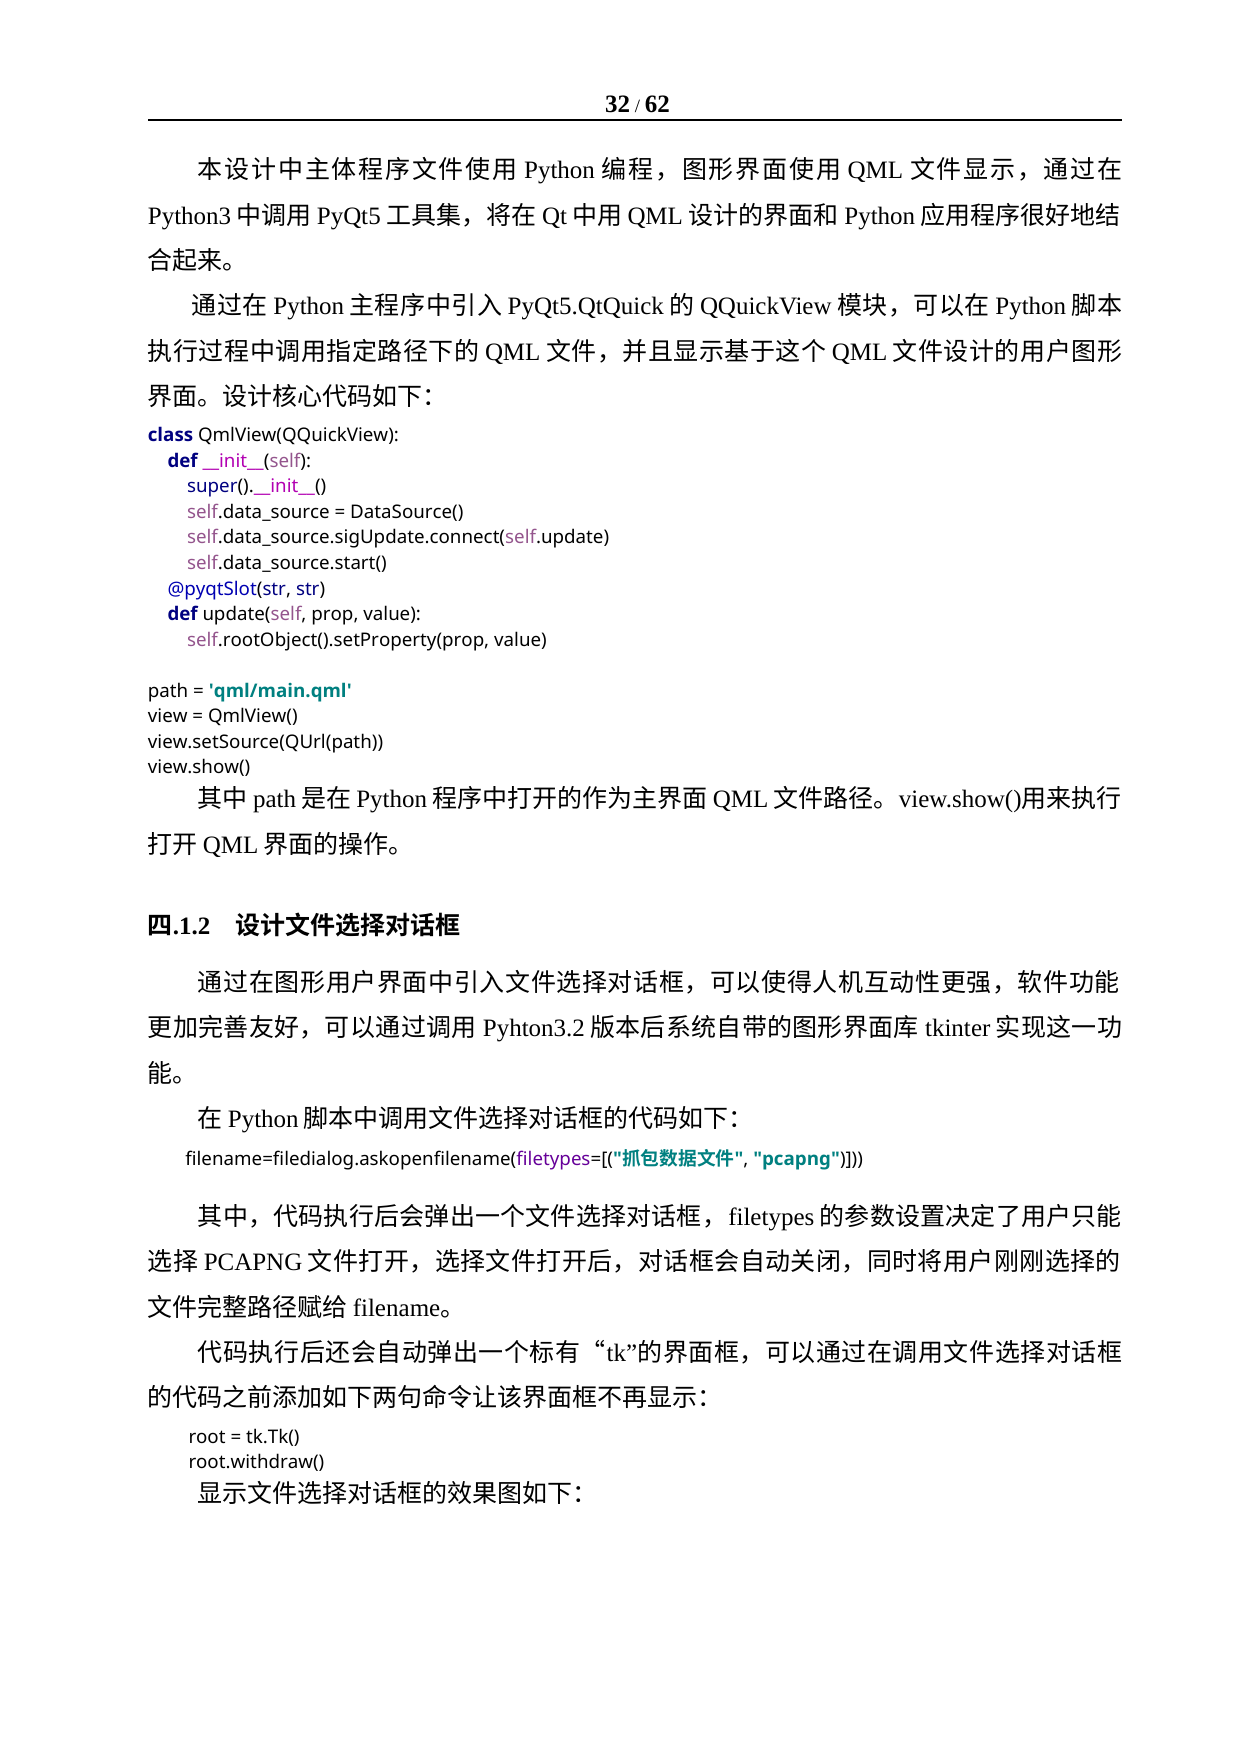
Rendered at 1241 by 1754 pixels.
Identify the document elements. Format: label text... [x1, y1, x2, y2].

text 其中path是在Python程序中打开的作为主界面QML文件路径。view.show()用来执行打开QML界面的操作。 [148, 779, 1122, 861]
text 其中，代码执行后会弹出一个文件选择对话框，filetypes的参数设置决定了用户只能选择PCAPNG文件打开，选择文件打开后，对话框会自动关闭，同时将用户刚刚选择的文件完整路径赋给filename。 [148, 1196, 1122, 1323]
text 显示文件选择对话框的效果图如下： [148, 1474, 1122, 1510]
text root = tk.Tk() root.withdraw() [160, 1423, 1122, 1474]
text 本设计中主体程序文件使用Python编程，图形界面使用QML文件显示，通过在Python3中调用PyQt5工具集，将在Qt中用QML设计的界面和Python应用程序很好地结合起来。 [148, 150, 1122, 277]
text class QmlView(QQuickView): def __init__(self): super().__init__() self.data_source = DataSource() self.data_source.sigUpdate.connect(self.update) self.data_source.start() @pyqtSlot(str, str) def update(self, prop, value): self.rootObject().setProperty(prop, value) [148, 422, 1122, 651]
text 代码执行后还会自动弹出一个标有“tk”的界面框，可以通过在调用文件选择对话框的代码之前添加如下两句命令让该界面框不再显示： [148, 1332, 1122, 1414]
text 通过在图形用户界面中引入文件选择对话框，可以使得人机互动性更强，软件功能更加完善友好，可以通过调用Pyhton3.2版本后系统自带的图形界面库tkinter实现这一功能。 [148, 962, 1122, 1089]
text 通过在Python主程序中引入PyQt5.QtQuick的QQuickView模块，可以在Python脚本执行过程中调用指定路径下的QML文件，并且显示基于这个QML文件设计的用户图形界面。设计核心代码如下： [148, 286, 1122, 413]
text filename=filedialog.askopenfilename(filetypes=[("抓包数据文件", "pcapng")])) [148, 1144, 1122, 1171]
subtitle 设计文件选择对话框 [148, 906, 1122, 942]
text 在Python脚本中调用文件选择对话框的代码如下： [148, 1098, 1122, 1134]
text path = 'qml/main.qml' view = QmlView() view.setSource(QUrl(path)) view.show() [148, 677, 1122, 779]
